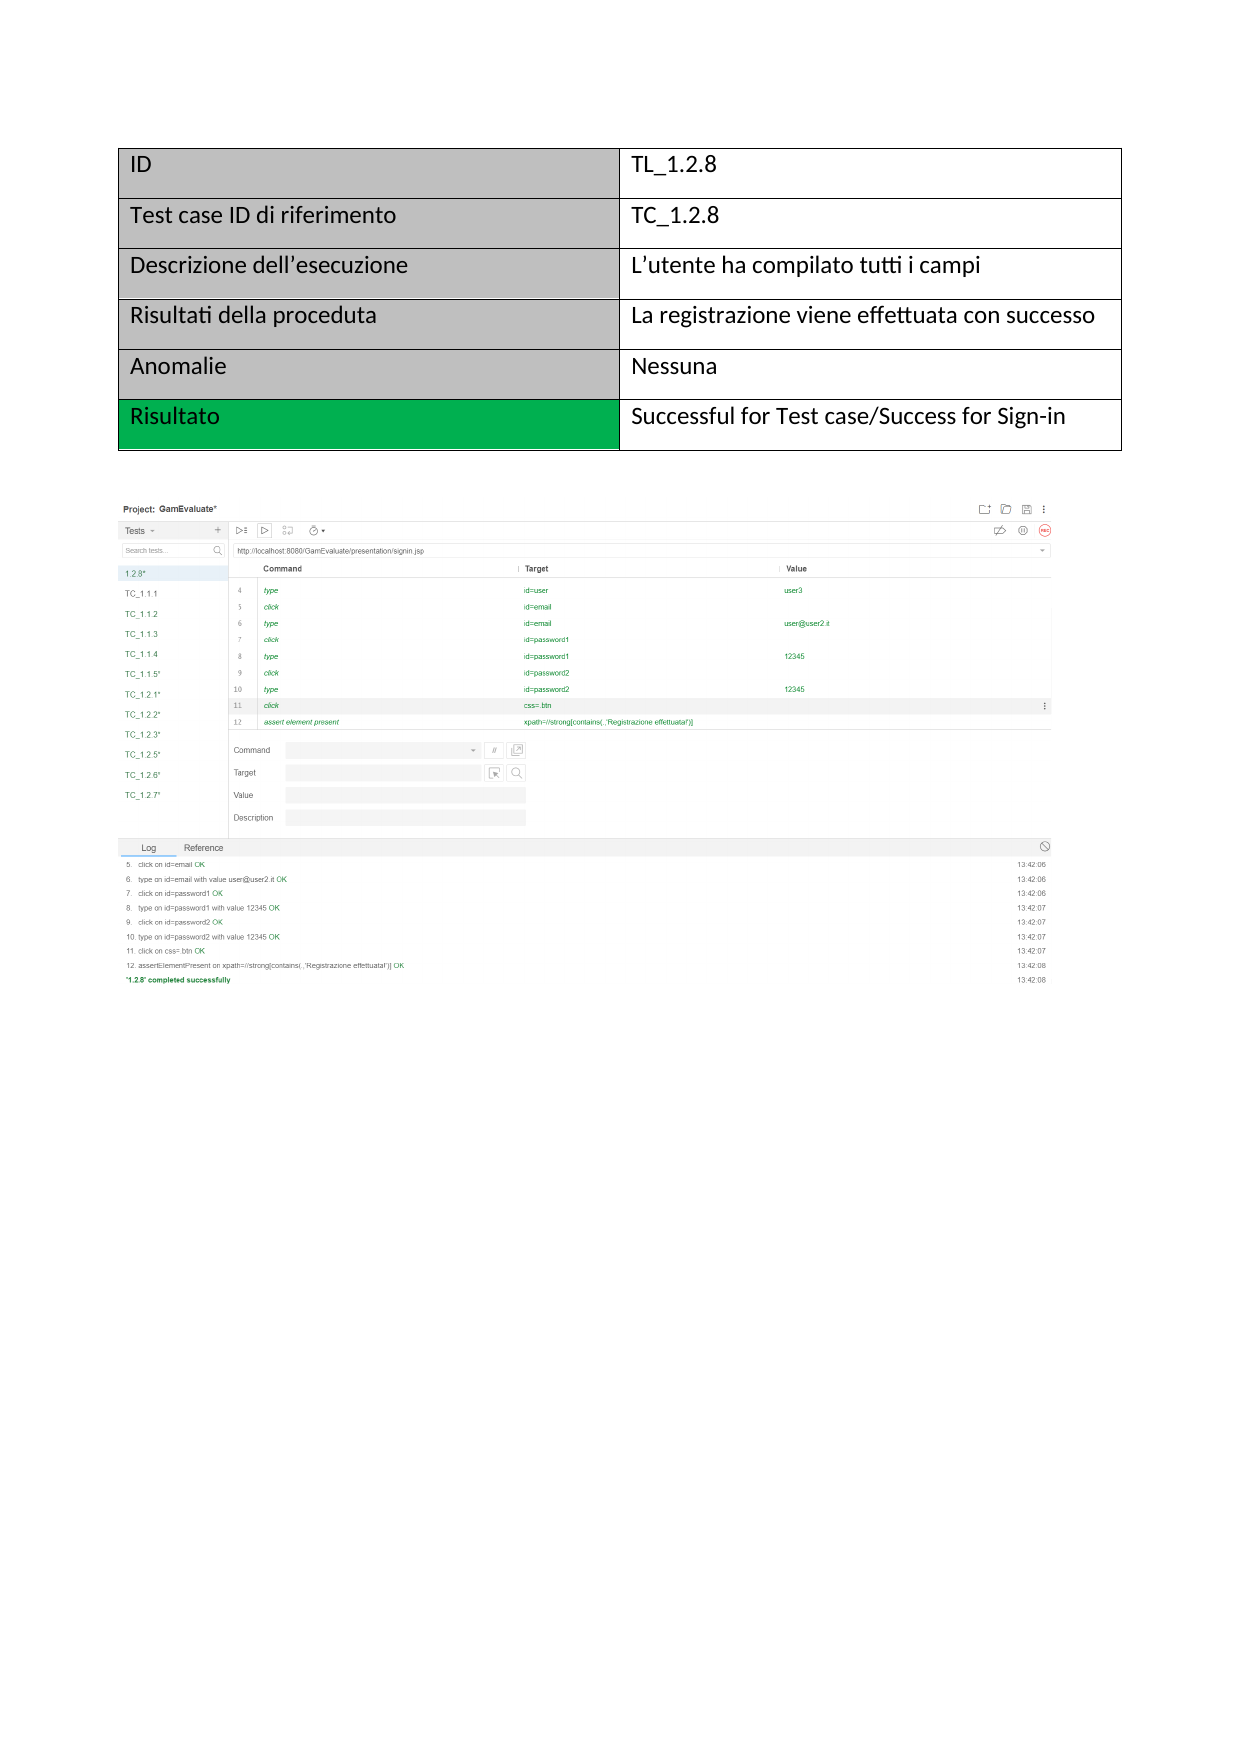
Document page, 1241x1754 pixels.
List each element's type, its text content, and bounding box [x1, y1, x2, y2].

table_cell Risultato [119, 400, 619, 449]
table_cell Test case ID di riferimento [119, 199, 619, 248]
table_cell Risultati della proceduta [119, 300, 619, 349]
table_cell Successful for Test case/Success for Sign-in [620, 400, 1121, 449]
table_cell L’utente ha compilato tutti i campi [620, 249, 1121, 298]
table_cell TC_1.2.8 [620, 199, 1121, 248]
picture [118, 497, 1052, 984]
table_cell La registrazione viene effettuata con successo [620, 300, 1121, 349]
table_cell Descrizione dell’esecuzione [119, 249, 619, 298]
table_header TL_1.2.8 [620, 149, 1121, 198]
table_cell Anomalie [119, 350, 619, 399]
table_cell Nessuna [620, 350, 1121, 399]
table_header ID [119, 149, 619, 198]
